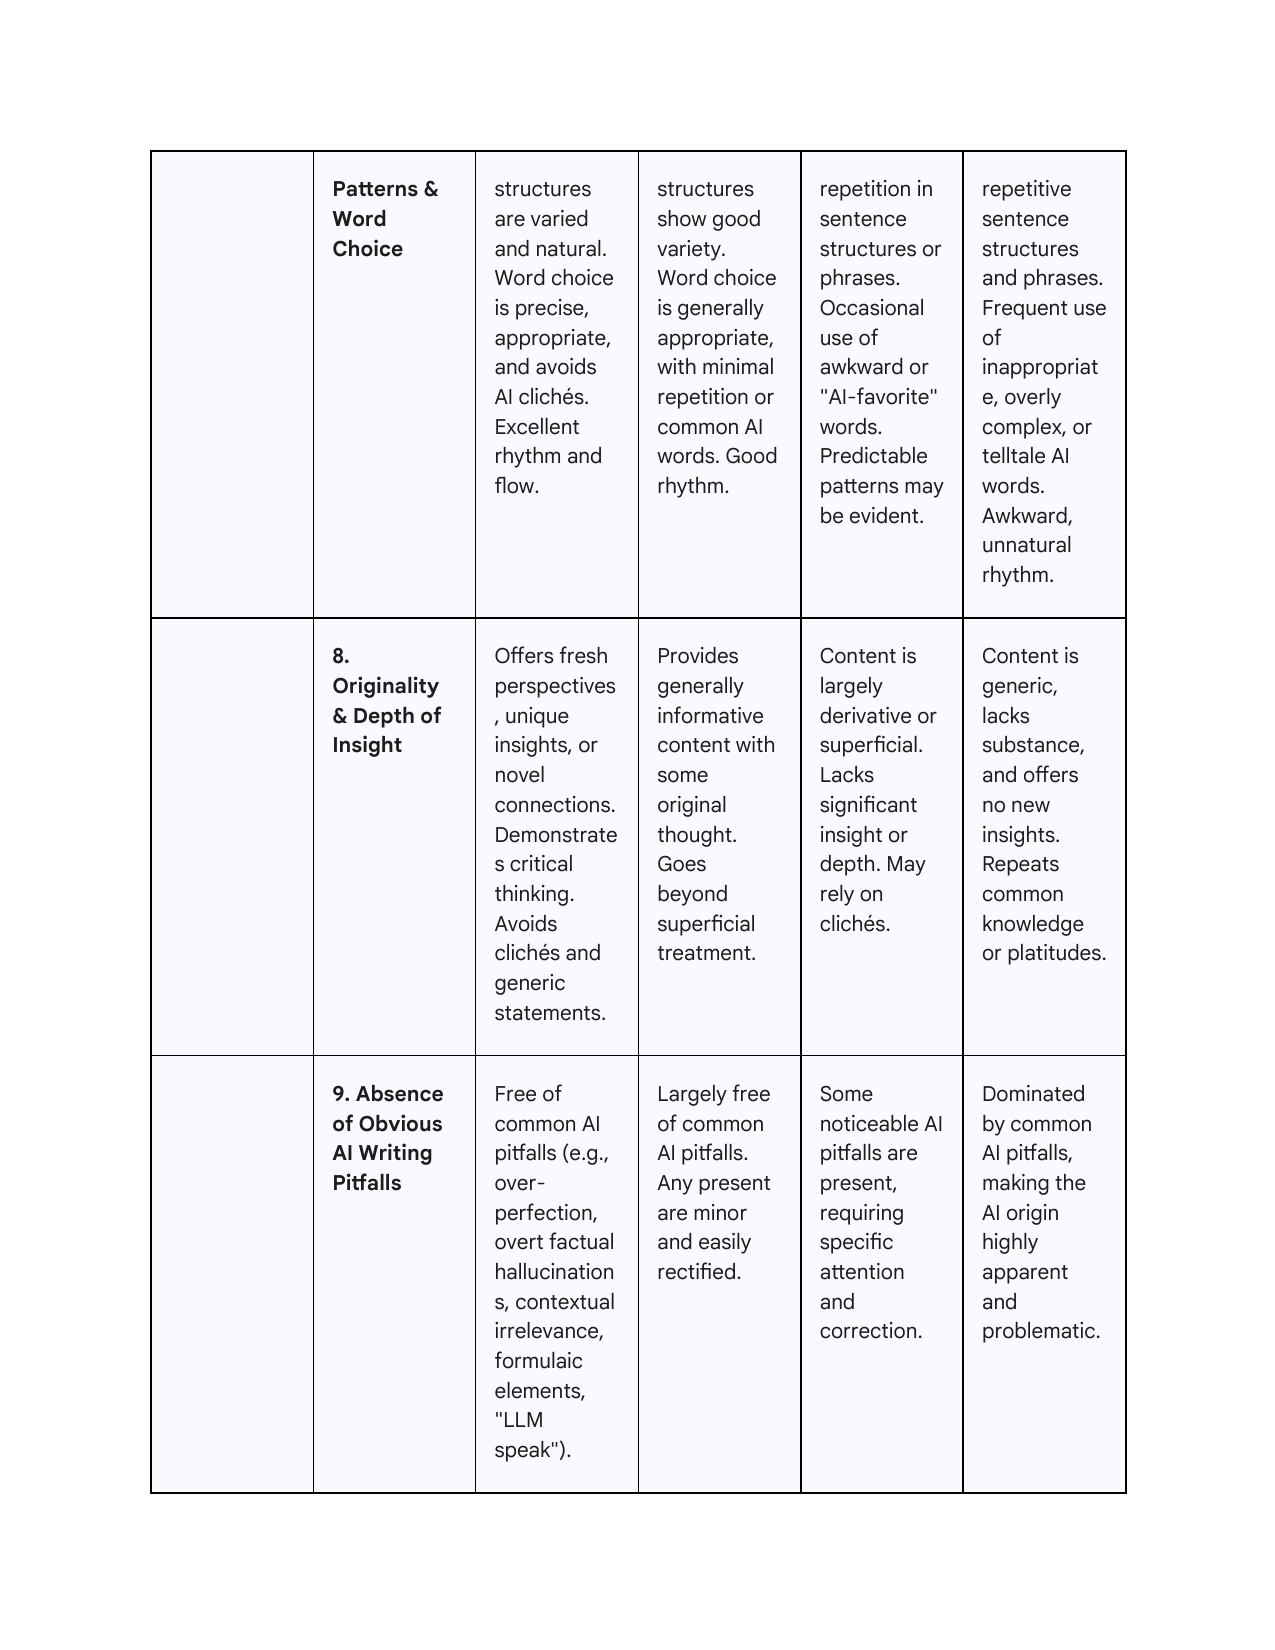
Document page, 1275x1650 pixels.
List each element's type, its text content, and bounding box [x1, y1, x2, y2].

table_cell Offers fresh perspectives, unique insights, or novel connections. Demonstrates critical thinking. Avoids clichés and generic statements. [476, 619, 638, 1055]
table_cell Dominated by common AI pitfalls, making the AI origin highly apparent and problematic. [964, 1056, 1125, 1492]
table_cell [152, 152, 313, 617]
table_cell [314, 152, 475, 617]
table_cell 8. Originality & Depth of Insight [314, 619, 475, 1055]
table_cell Free of common AI pitfalls (e.g., over-perfection, overt factual hallucinations, contextual irrelevance, formulaic elements, "LLM speak"). [476, 1056, 638, 1492]
table_cell [152, 619, 313, 1055]
table_cell Some noticeable AI pitfalls are present, requiring specific attention and correction. [802, 1056, 962, 1492]
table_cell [964, 152, 1125, 617]
table_cell Content is largely derivative or superficial. Lacks significant insight or depth. May rely on clichés. [802, 619, 962, 1055]
table_cell Largely free of common AI pitfalls. Any present are minor and easily rectified. [639, 1056, 800, 1492]
table_cell [152, 1056, 313, 1492]
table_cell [476, 152, 638, 617]
table_cell Content is generic, lacks substance, and offers no new insights. Repeats common knowledge or platitudes. [964, 619, 1125, 1055]
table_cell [639, 152, 800, 617]
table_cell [802, 152, 962, 617]
table_cell 9. Absence of Obvious AI Writing Pitfalls [314, 1056, 475, 1492]
table_cell Provides generally informative content with some original thought. Goes beyond superficial treatment. [639, 619, 800, 1055]
